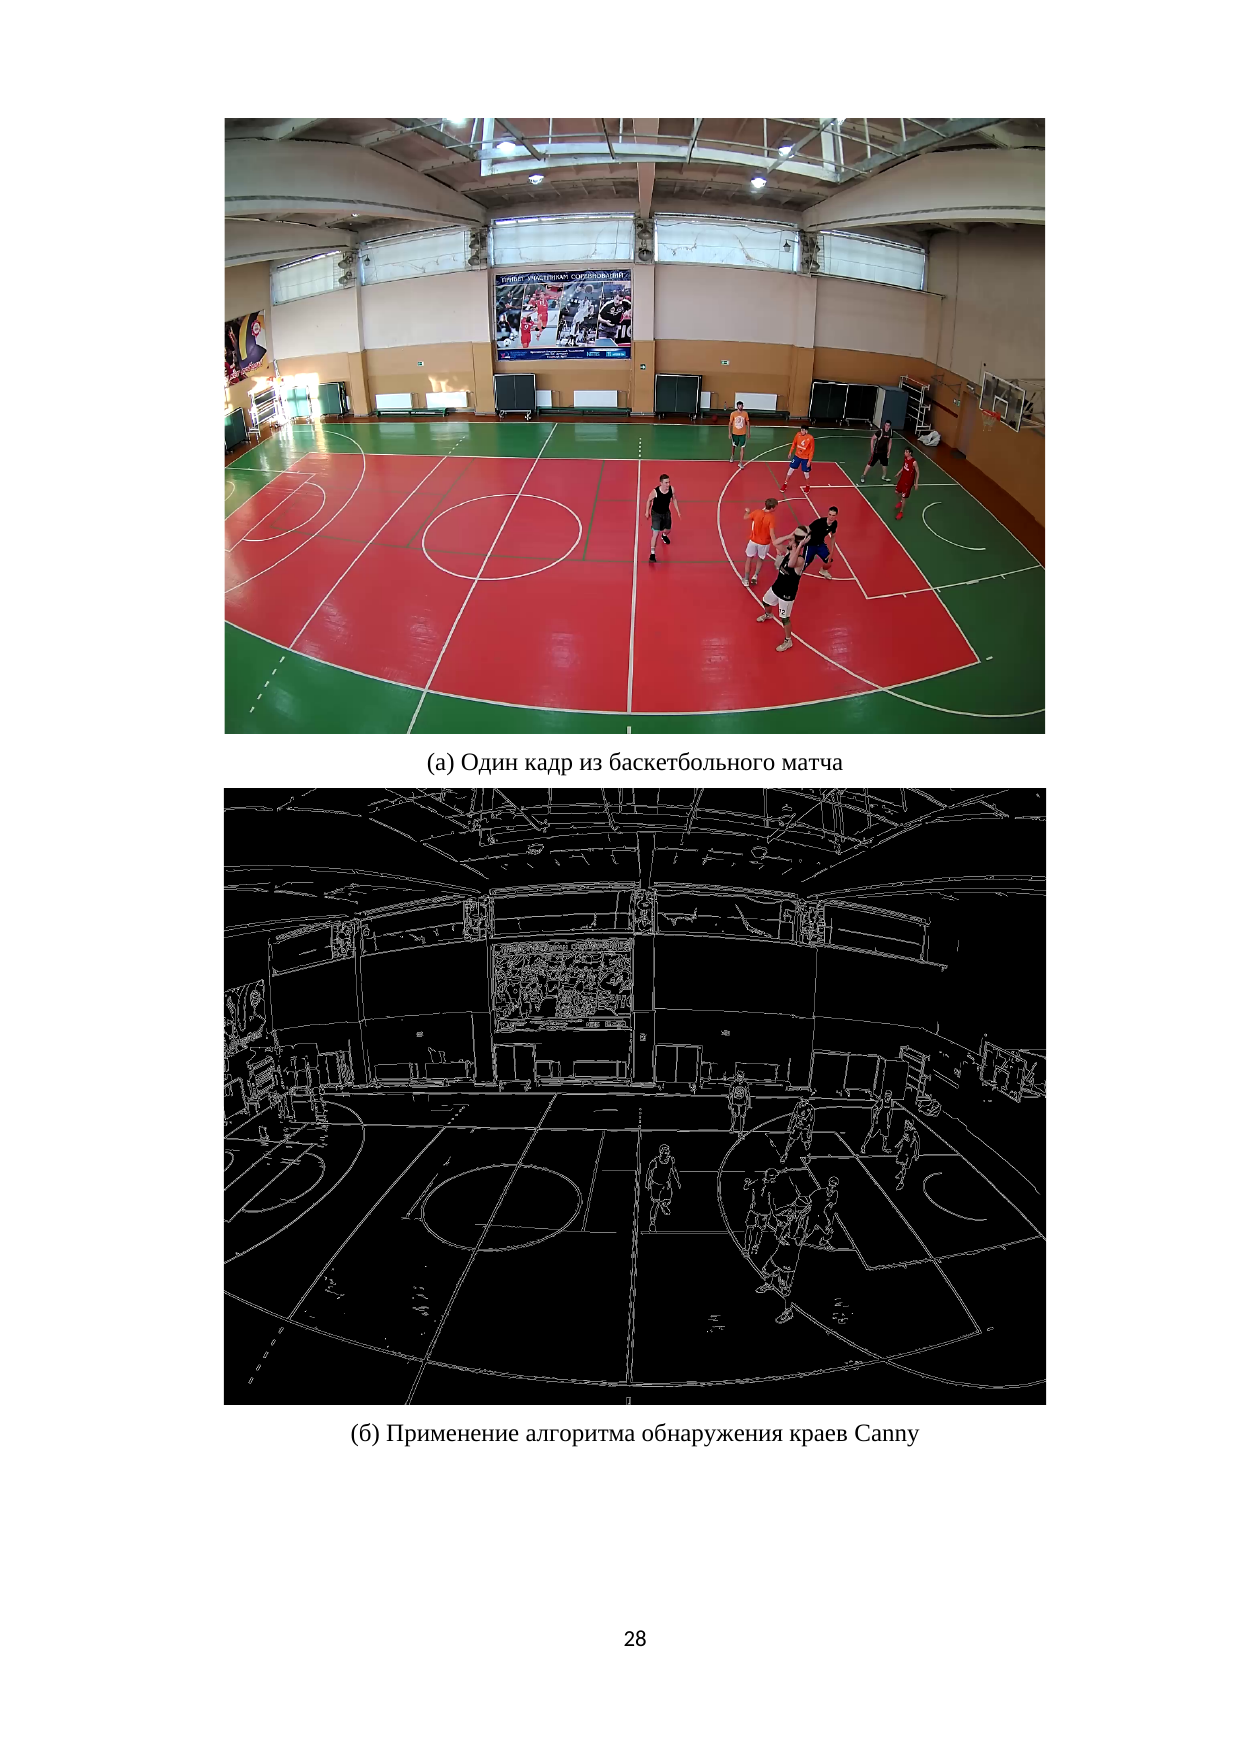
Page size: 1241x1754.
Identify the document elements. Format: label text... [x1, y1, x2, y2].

picture [223, 788, 1047, 1405]
table_cell (а) Один кадр из баскетбольного матча [136, 747, 1133, 789]
table_header [136, 118, 1133, 747]
table_cell [136, 789, 1133, 1418]
picture [224, 118, 1046, 734]
table_cell (б) Применение алгоритма обнаружения краев Canny [136, 1418, 1133, 1460]
